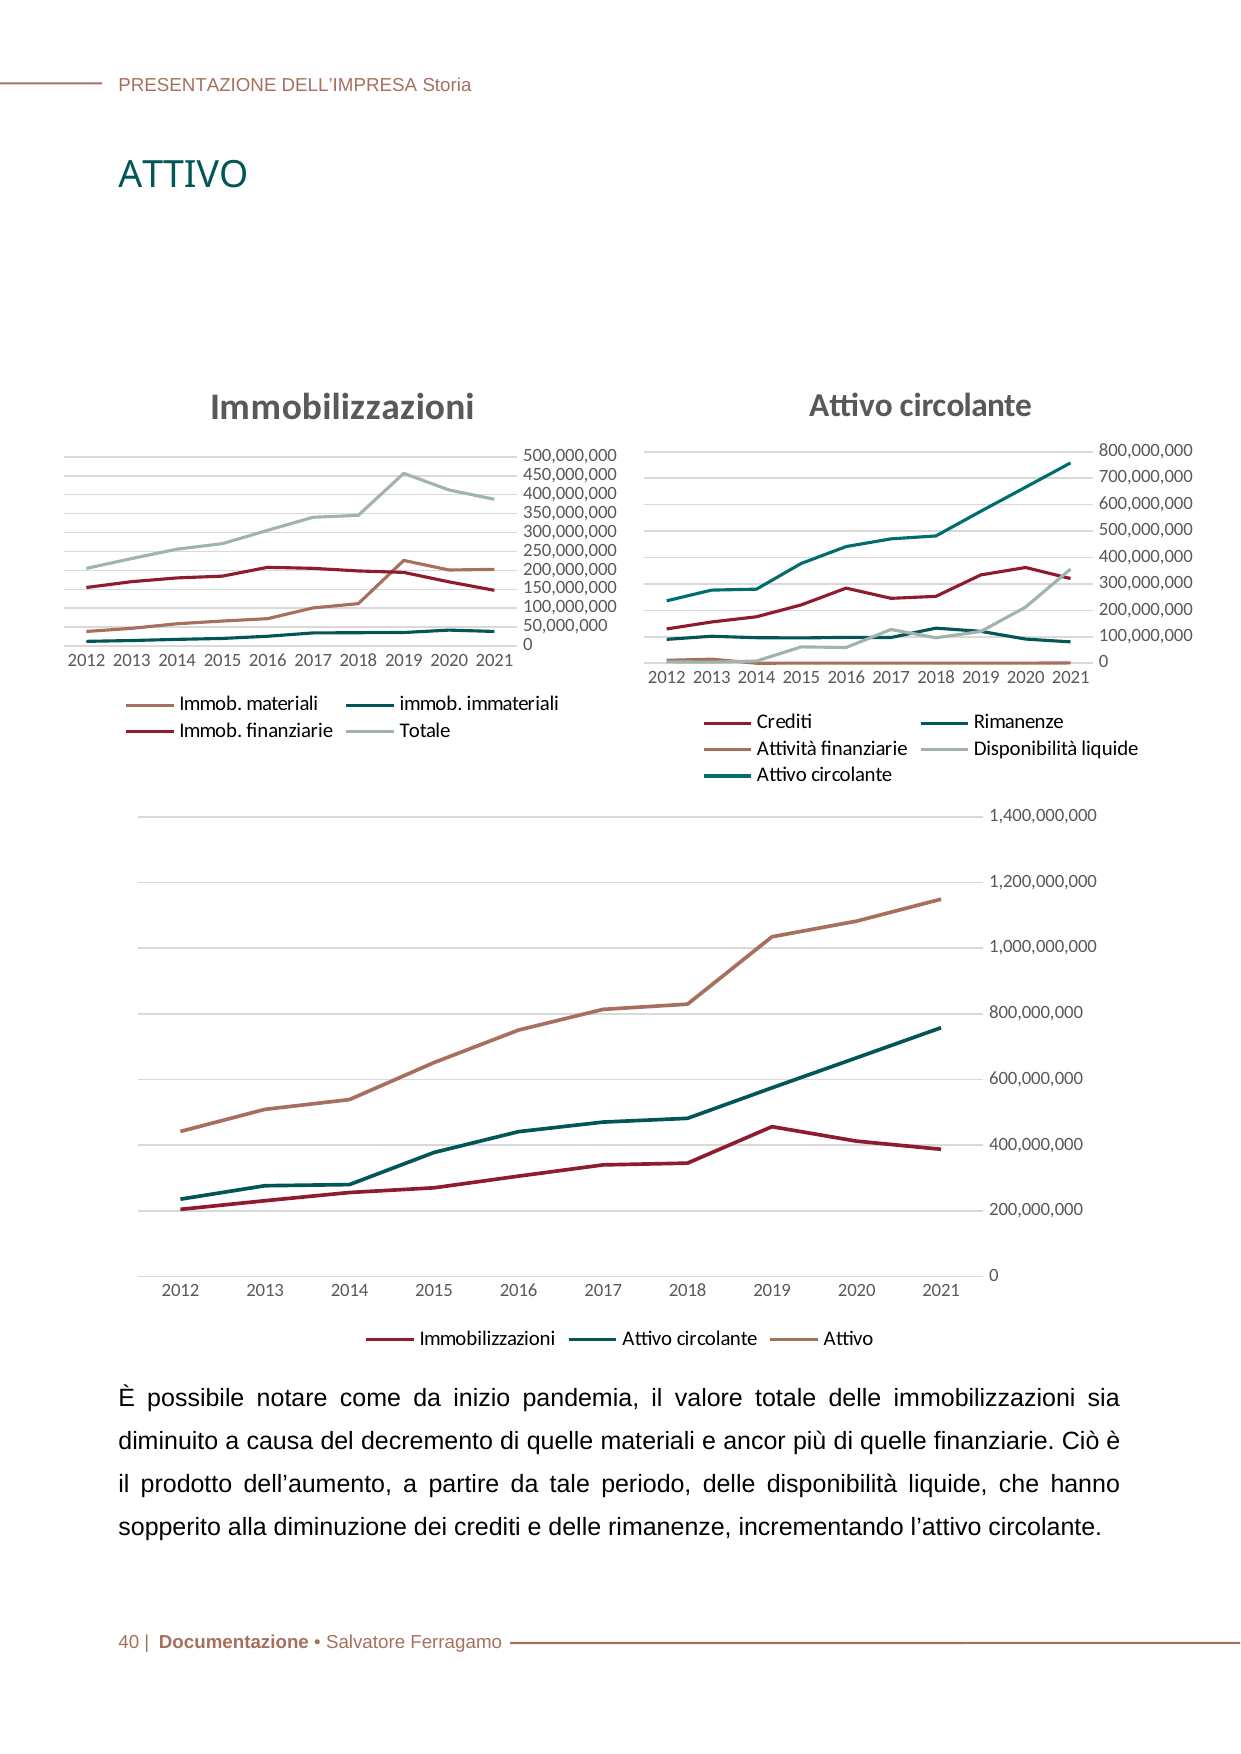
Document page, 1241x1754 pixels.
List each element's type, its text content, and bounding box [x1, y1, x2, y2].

subtitle attivo [118, 148, 1122, 199]
text È possibile notare come da inizio pandemia, il valore totale delle immobilizzazioni sia diminuito a causa del decremento di quelle materiali e ancor più di quelle finanziarie. Ciò è il prodotto dell’aumento, a partire da tale periodo, delle disponibilità liquide, che hanno sopperito alla diminuzione dei crediti e delle rimanenze, incrementando l’attivo circolante. [118, 1383, 1122, 1541]
